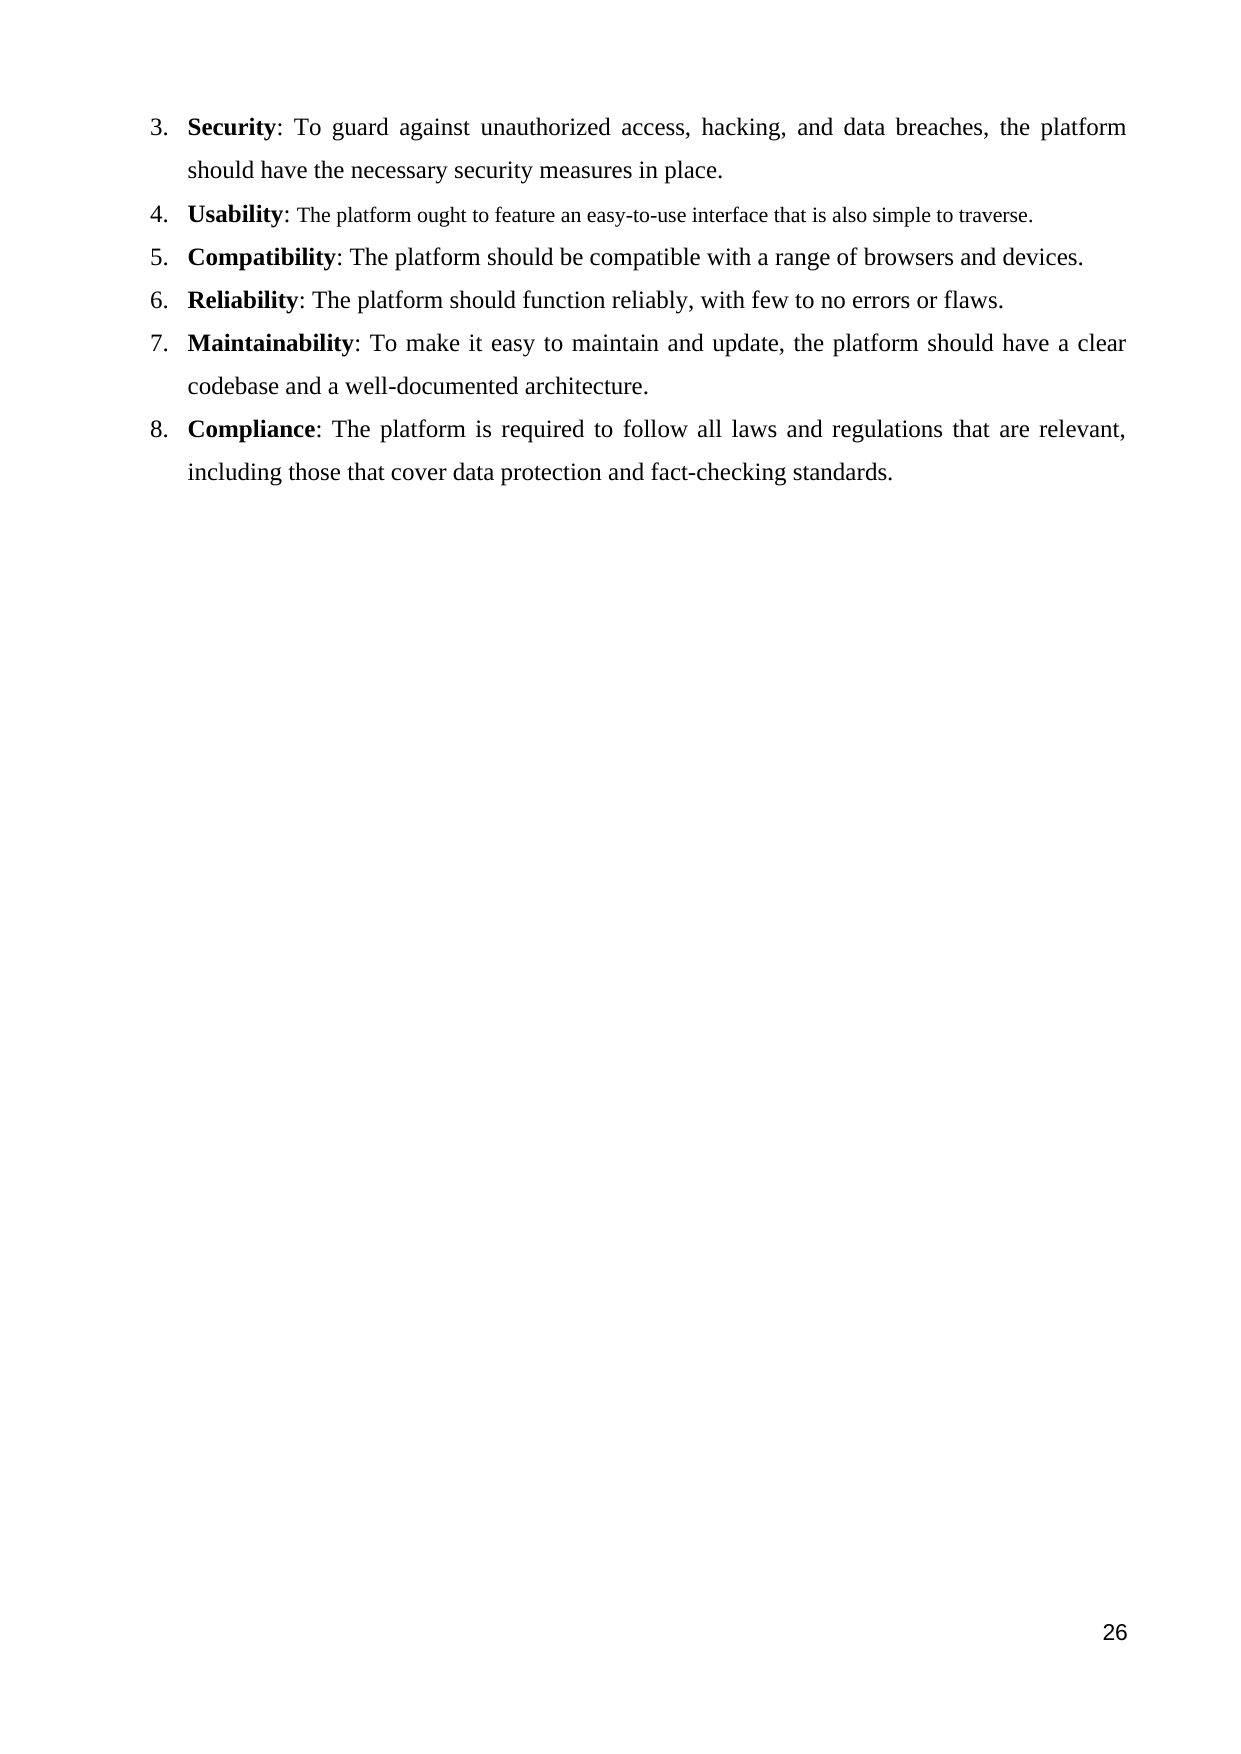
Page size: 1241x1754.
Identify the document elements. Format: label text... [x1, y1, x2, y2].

list Reliability: The platform should function reliably, with few to no errors or flaws. [150, 285, 1128, 314]
list Security: To guard against unauthorized access, hacking, and data breaches, the platform should have the necessary security measures in place. [150, 112, 1128, 184]
list Usability: The platform ought to feature an easy-to-use interface that is also simple to traverse. [150, 199, 1128, 227]
list Maintainability: To make it easy to maintain and update, the platform should have a clear codebase and a well-documented architecture. [150, 328, 1128, 400]
list Compatibility: The platform should be compatible with a range of browsers and devices. [150, 242, 1128, 271]
list Compliance: The platform is required to follow all laws and regulations that are relevant, including those that cover data protection and fact-checking standards. [150, 414, 1128, 486]
